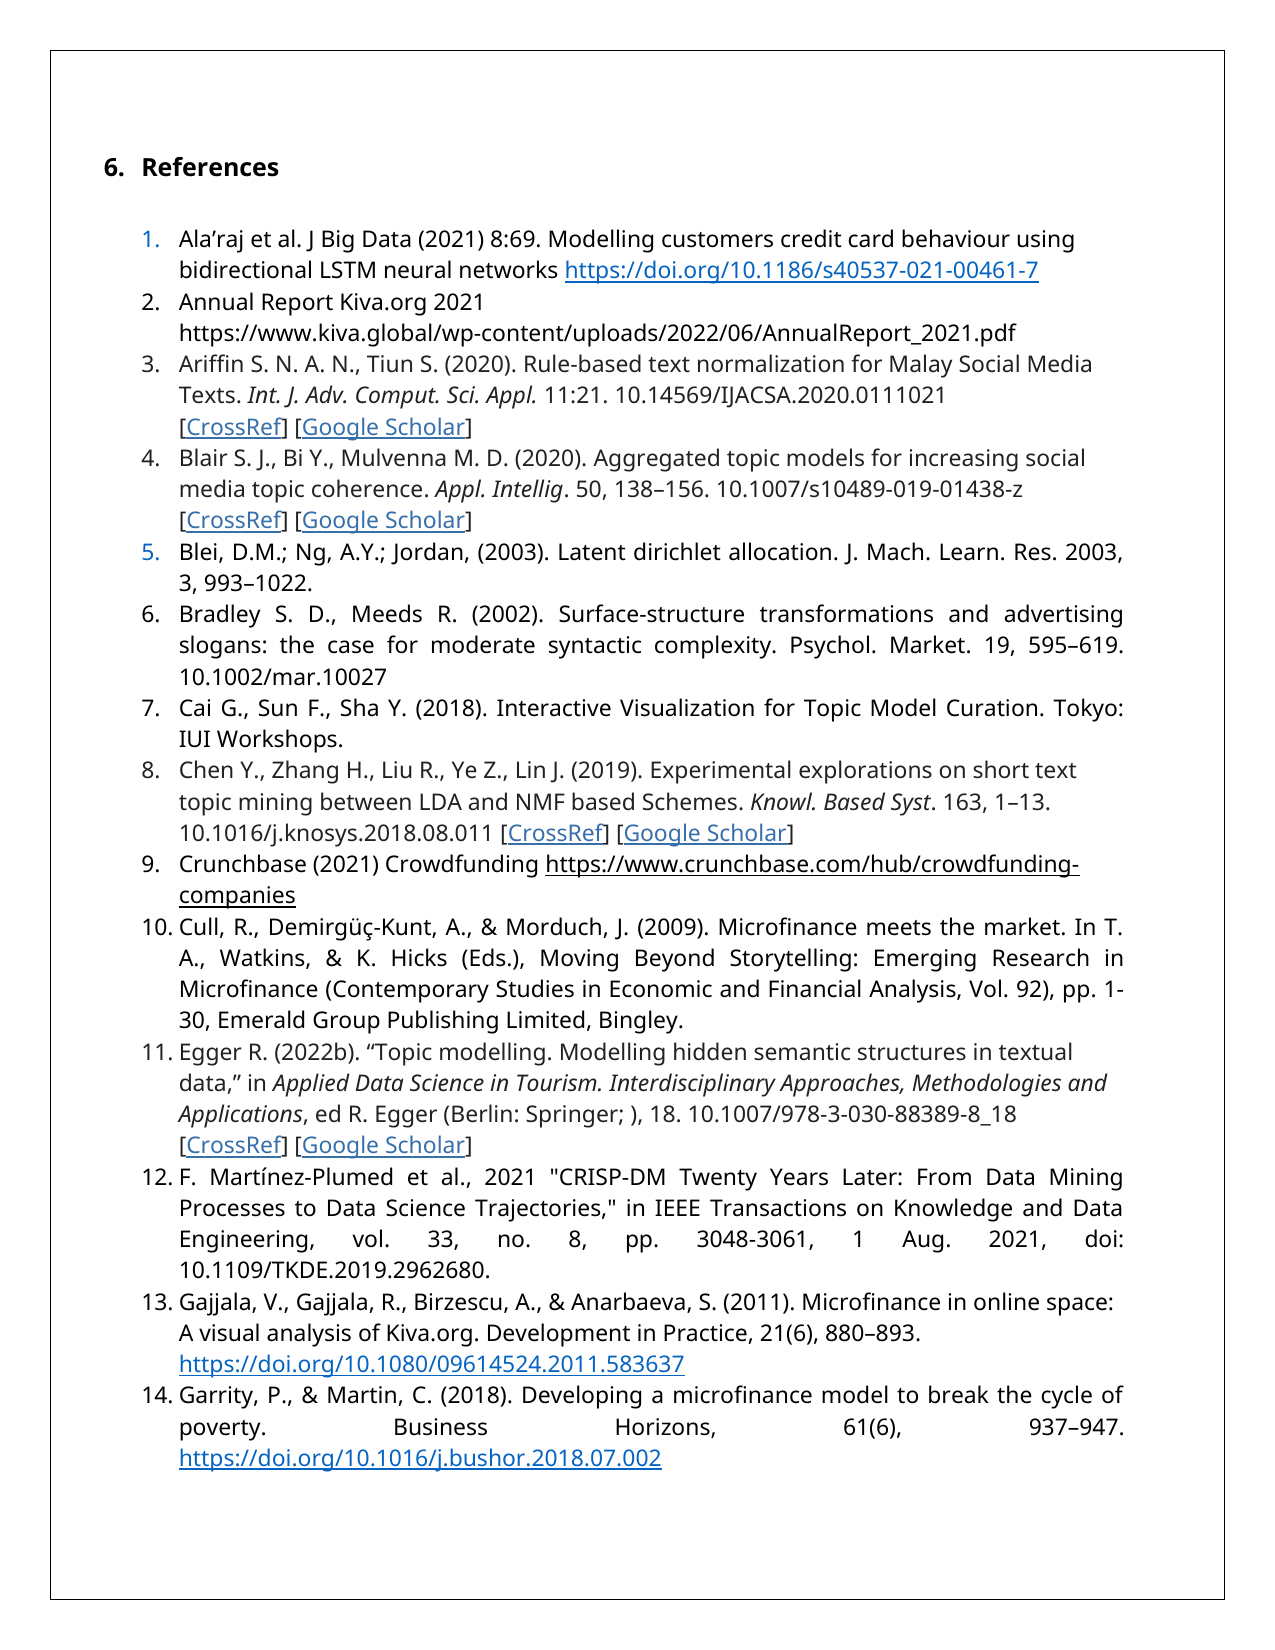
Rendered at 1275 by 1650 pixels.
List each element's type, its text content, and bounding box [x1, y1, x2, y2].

list F. Martínez-Plumed et al., 2021 "CRISP-DM Twenty Years Later: From Data Mining Processes to Data Science Trajectories," in IEEE Transactions on Knowledge and Data Engineering, vol. 33, no. 8, pp. 3048-3061, 1 Aug. 2021, doi: 10.1109/TKDE.2019.2962680. [141, 1161, 1125, 1286]
list Garrity, P., & Martin, C. (2018). Developing a microfinance model to break the cycle of poverty. Business Horizons, 61(6), 937–947. https://doi.org/10.1016/j.bushor.2018.07.002 [141, 1379, 1125, 1473]
list Ala’raj et al. J Big Data (2021) 8:69. Modelling customers credit card behaviour using bidirectional LSTM neural networks https://doi.org/10.1186/s40537-021-00461-7 [141, 223, 1125, 286]
list Chen Y., Zhang H., Liu R., Ye Z., Lin J. (2019). Experimental explorations on short text topic mining between LDA and NMF based Schemes. Knowl. Based Syst. 163, 1–13. 10.1016/j.knosys.2018.08.011 [CrossRef] [Google Scholar] [141, 754, 1125, 848]
list Blei, D.M.; Ng, A.Y.; Jordan, (2003). Latent dirichlet allocation. J. Mach. Learn. Res. 2003, 3, 993–1022. [141, 536, 1125, 598]
list Gajjala, V., Gajjala, R., Birzescu, A., & Anarbaeva, S. (2011). Microfinance in online space: A visual analysis of Kiva.org. Development in Practice, 21(6), 880–893. https://doi.org/10.1080/09614524.2011.583637 [141, 1286, 1125, 1379]
list Annual Report Kiva.org 2021 https://www.kiva.global/wp-content/uploads/2022/06/AnnualReport_2021.pdf [141, 286, 1125, 348]
list Ariffin S. N. A. N., Tiun S. (2020). Rule-based text normalization for Malay Social Media Texts. Int. J. Adv. Comput. Sci. Appl. 11:21. 10.14569/IJACSA.2020.0111021 [CrossRef] [Google Scholar] [141, 348, 1125, 442]
list Egger R. (2022b). “Topic modelling. Modelling hidden semantic structures in textual data,” in Applied Data Science in Tourism. Interdisciplinary Approaches, Methodologies and Applications, ed R. Egger (Berlin: Springer; ), 18. 10.1007/978-3-030-88389-8_18 [CrossRef] [Google Scholar] [141, 1036, 1125, 1161]
list Bradley S. D., Meeds R. (2002). Surface-structure transformations and advertising slogans: the case for moderate syntactic complexity. Psychol. Market. 19, 595–619. 10.1002/mar.10027 [141, 598, 1125, 692]
list Cull, R., Demirgüç-Kunt, A., & Morduch, J. (2009). Microfinance meets the market. In T. A., Watkins, & K. Hicks (Eds.), Moving Beyond Storytelling: Emerging Research in Microfinance (Contemporary Studies in Economic and Financial Analysis, Vol. 92), pp. 1-30, Emerald Group Publishing Limited, Bingley. [141, 911, 1125, 1036]
list Cai G., Sun F., Sha Y. (2018). Interactive Visualization for Topic Model Curation. Tokyo: IUI Workshops. [141, 692, 1125, 754]
list Blair S. J., Bi Y., Mulvenna M. D. (2020). Aggregated topic models for increasing social media topic coherence. Appl. Intellig. 50, 138–156. 10.1007/s10489-019-01438-z [CrossRef] [Google Scholar] [141, 442, 1125, 536]
subtitle References [103, 150, 1125, 184]
list Crunchbase (2021) Crowdfunding https://www.crunchbase.com/hub/crowdfunding-companies [141, 848, 1125, 911]
